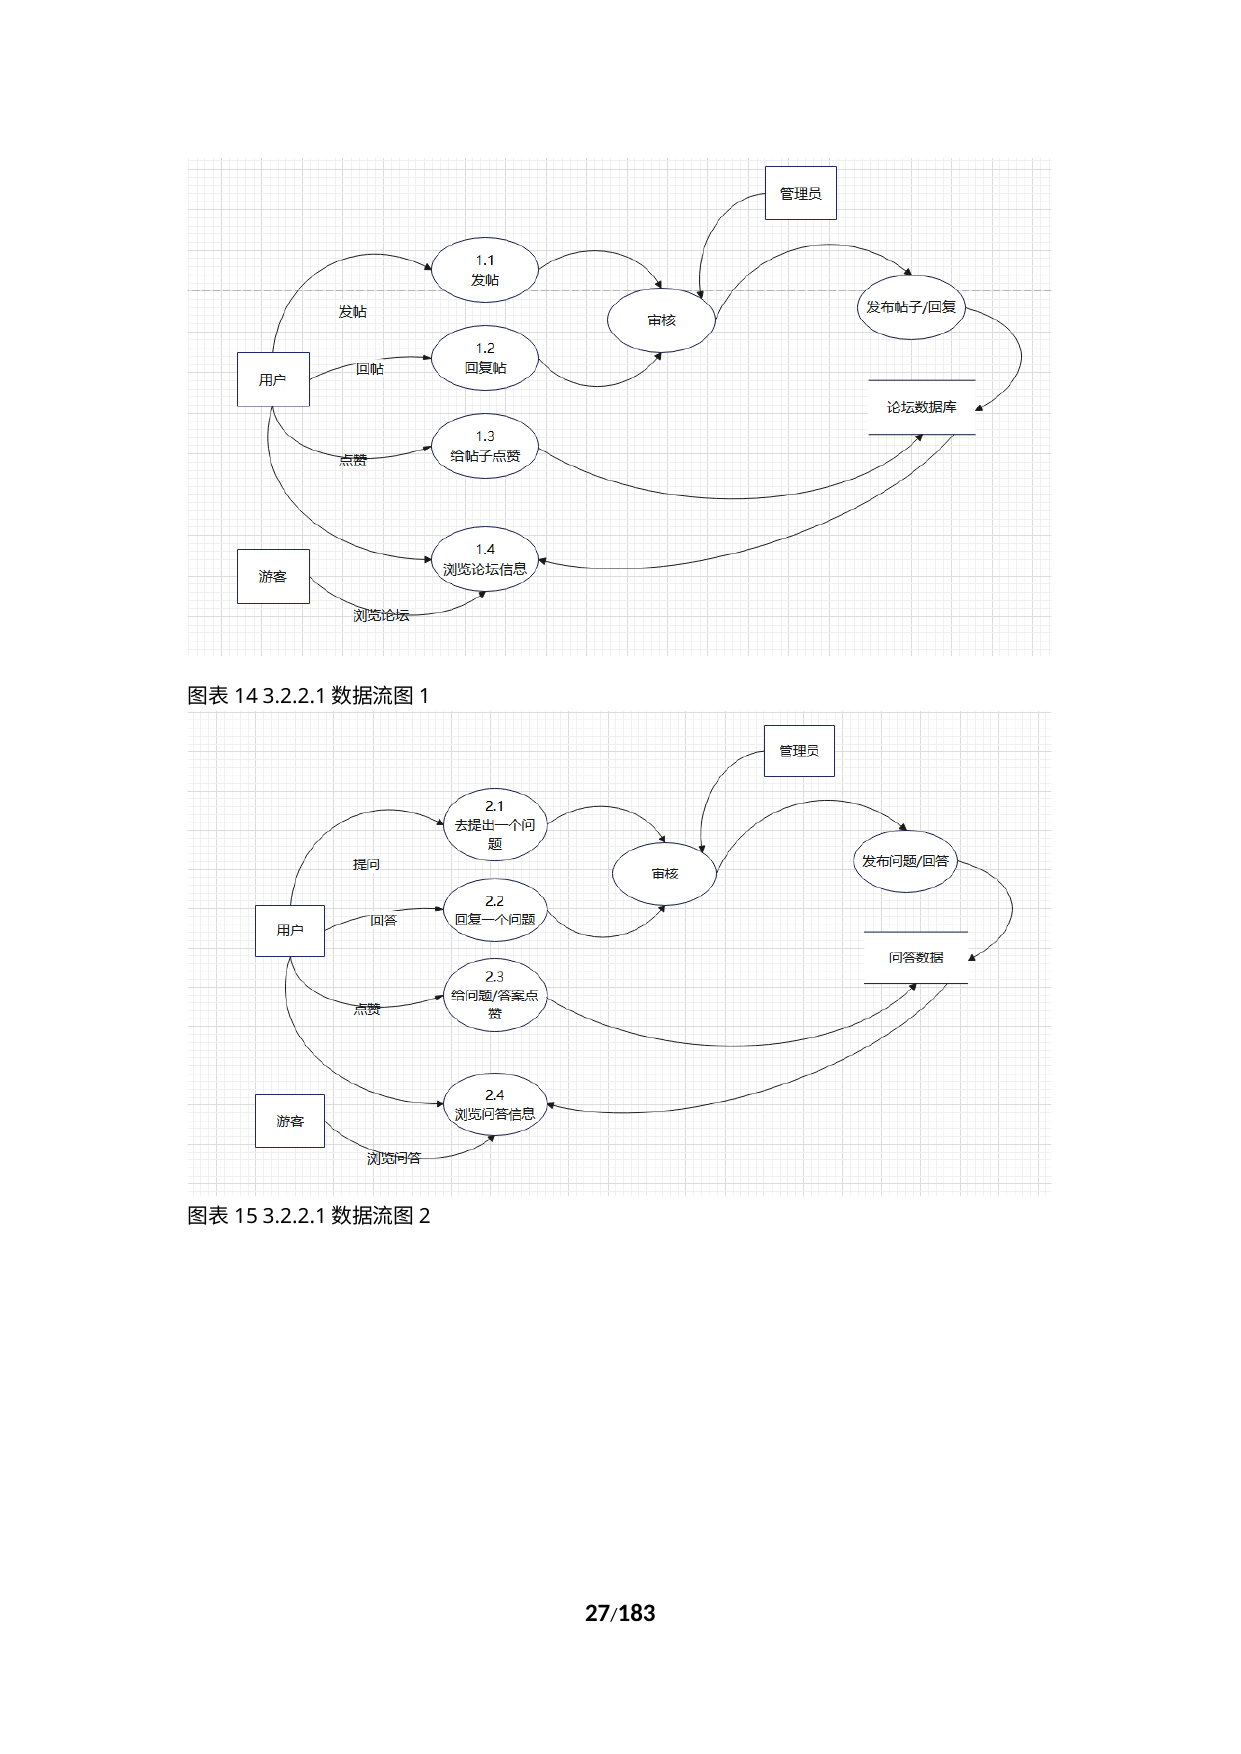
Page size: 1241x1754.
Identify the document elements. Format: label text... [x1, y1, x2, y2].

text 图表 15 3.2.2.1数据流图2 [187, 1198, 1053, 1231]
text 图表 14 3.2.2.1数据流图1 [187, 678, 1053, 711]
picture [187, 711, 1052, 1196]
picture [187, 158, 1052, 656]
